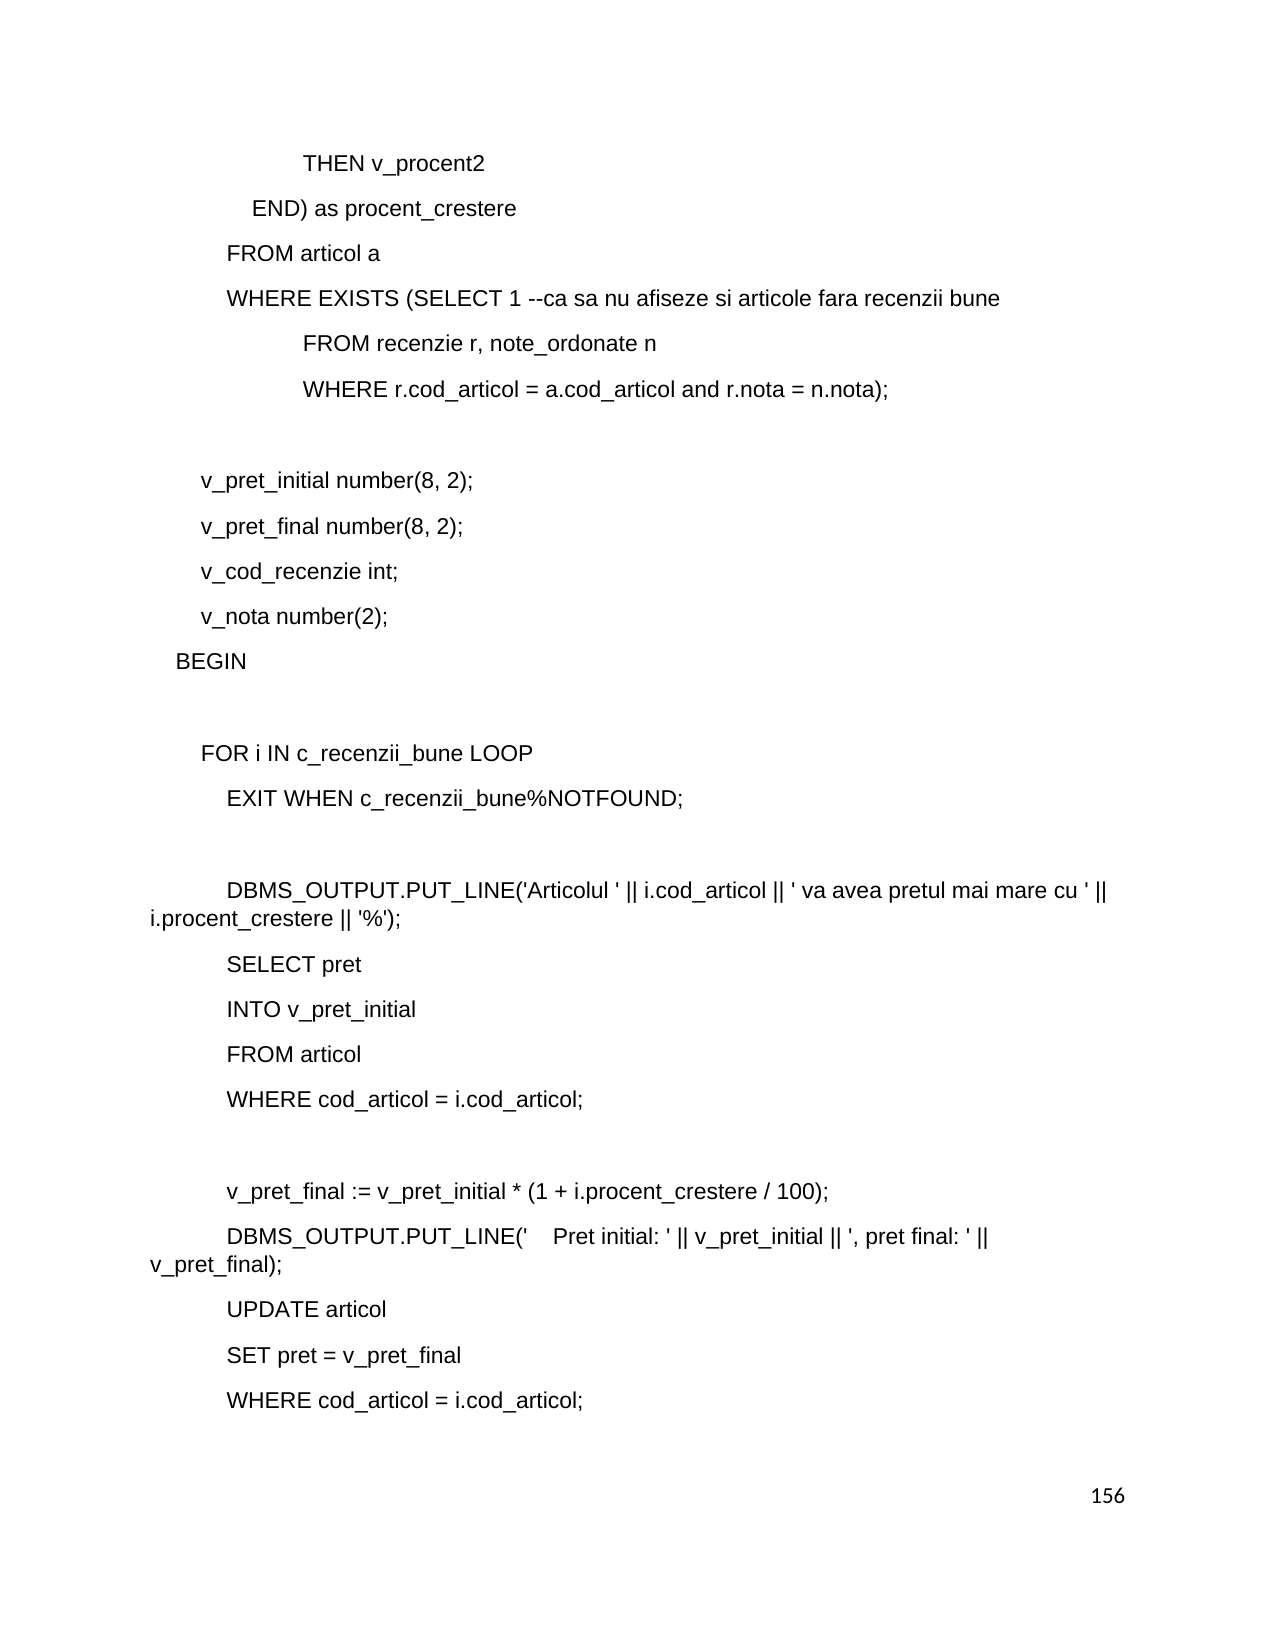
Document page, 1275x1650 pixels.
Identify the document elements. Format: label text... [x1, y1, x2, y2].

text WHERE EXISTS (SELECT 1 --ca sa nu afiseze si articole fara recenzii bune [150, 285, 1125, 312]
text v_pret_final := v_pret_initial * (1 + i.procent_crestere / 100); [150, 1178, 1125, 1204]
text INTO v_pret_initial [150, 996, 1125, 1022]
text SELECT pret [150, 951, 1125, 977]
text v_cod_recenzie int; [150, 558, 1125, 584]
text WHERE cod_articol = i.cod_articol; [150, 1387, 1125, 1413]
text v_pret_final number(8, 2); [150, 513, 1125, 539]
text UPDATE articol [150, 1296, 1125, 1323]
text THEN v_procent2 [150, 150, 1125, 176]
text FROM recenzie r, note_ordonate n [150, 330, 1125, 357]
text FOR i IN c_recenzii_bune LOOP [150, 740, 1125, 766]
text WHERE r.cod_articol = a.cod_articol and r.nota = n.nota); [150, 376, 1125, 402]
text v_nota number(2); [150, 603, 1125, 629]
text SET pret = v_pret_final [150, 1342, 1125, 1368]
text DBMS_OUTPUT.PUT_LINE('Articolul ' || i.cod_articol || ' va avea pretul mai mare cu ' || i.procent_crestere || '%'); [150, 877, 1125, 932]
text DBMS_OUTPUT.PUT_LINE(' Pret initial: ' || v_pret_initial || ', pret final: ' || v_pret_final); [150, 1223, 1125, 1278]
text EXIT WHEN c_recenzii_bune%NOTFOUND; [150, 785, 1125, 811]
text BEGIN [150, 648, 1125, 674]
text END) as procent_crestere [150, 195, 1125, 221]
text WHERE cod_articol = i.cod_articol; [150, 1086, 1125, 1112]
text v_pret_initial number(8, 2); [150, 467, 1125, 494]
text FROM articol a [150, 240, 1125, 267]
text FROM articol [150, 1041, 1125, 1067]
